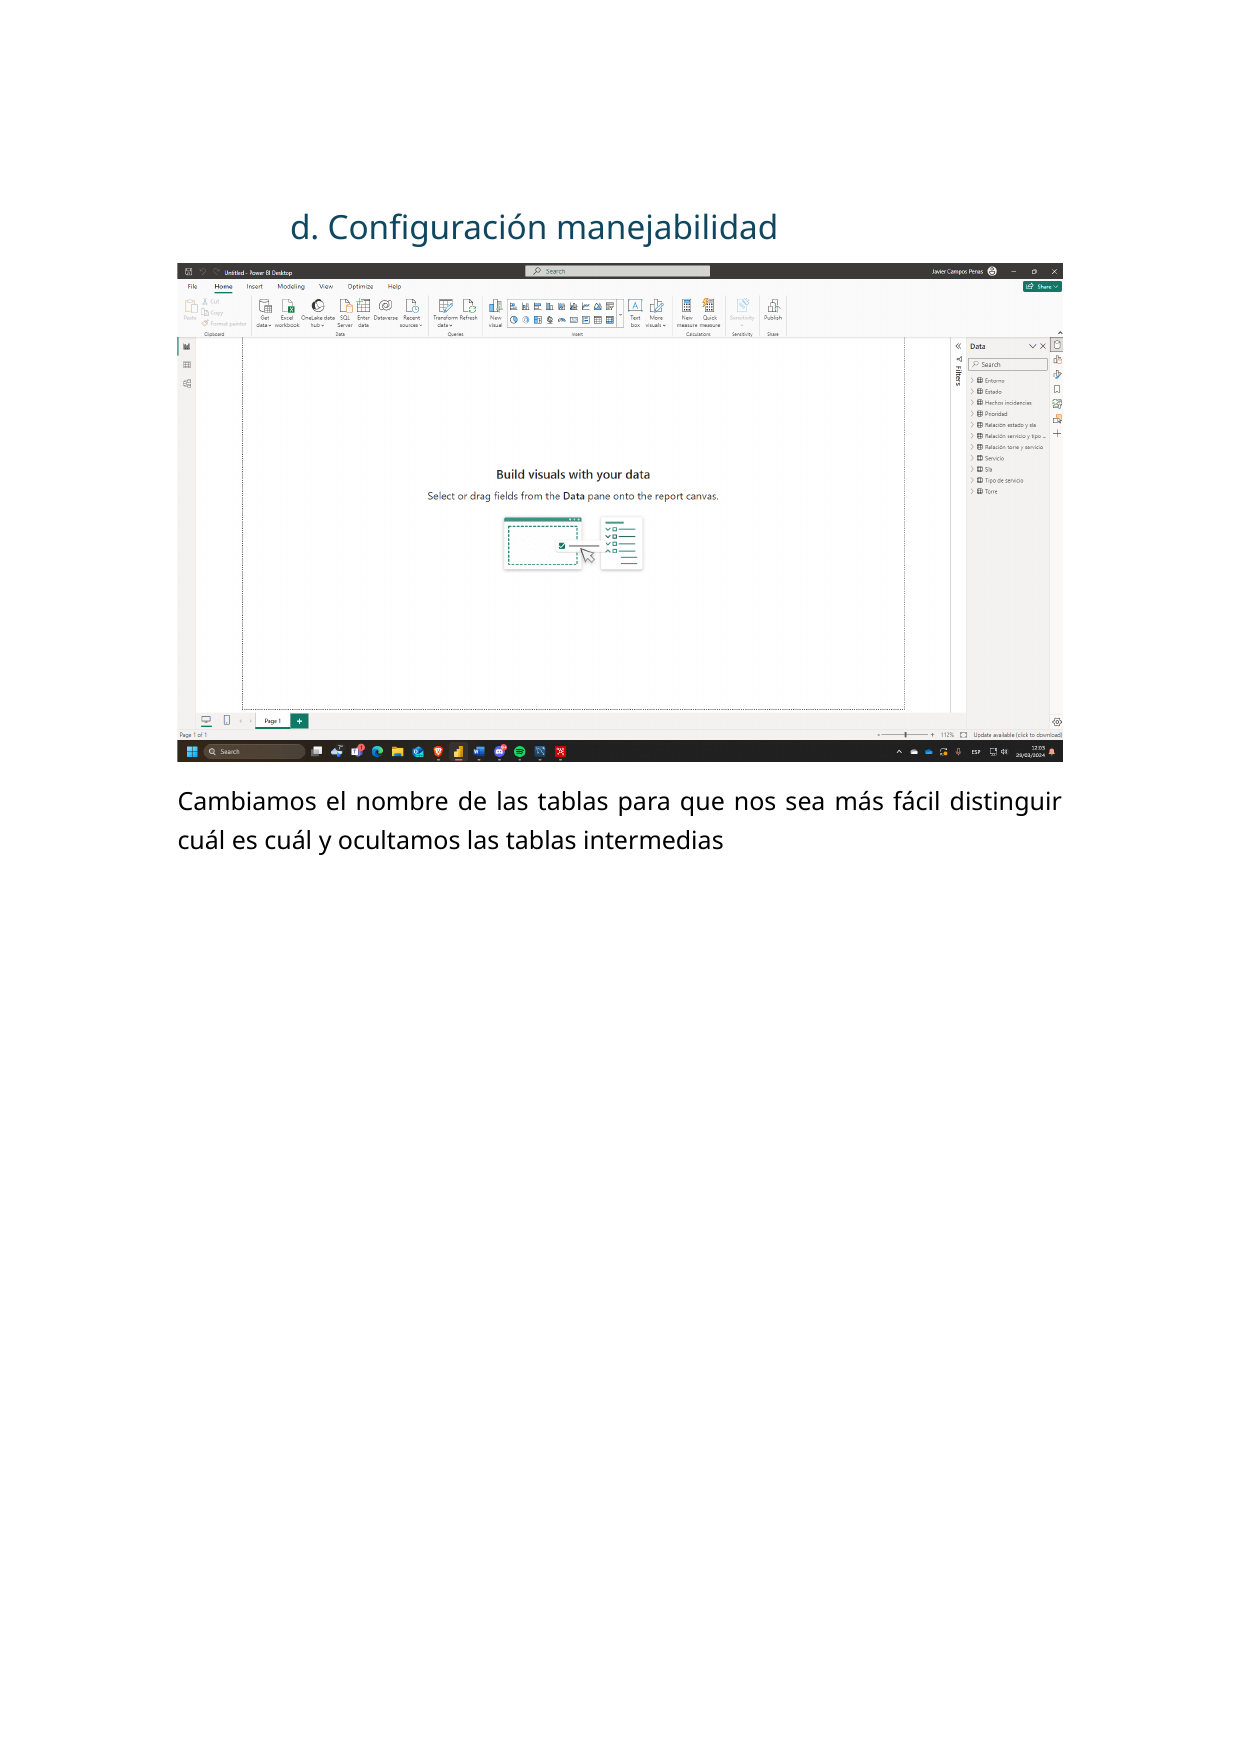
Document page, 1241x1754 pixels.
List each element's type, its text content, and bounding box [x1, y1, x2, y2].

text Cambiamos el nombre de las tablas para que nos sea más fácil distinguir cuál es cuál y ocultamos las tablas intermedias [177, 784, 1063, 857]
subtitle Configuración manejabilidad [290, 203, 1063, 249]
picture [177, 263, 1063, 762]
